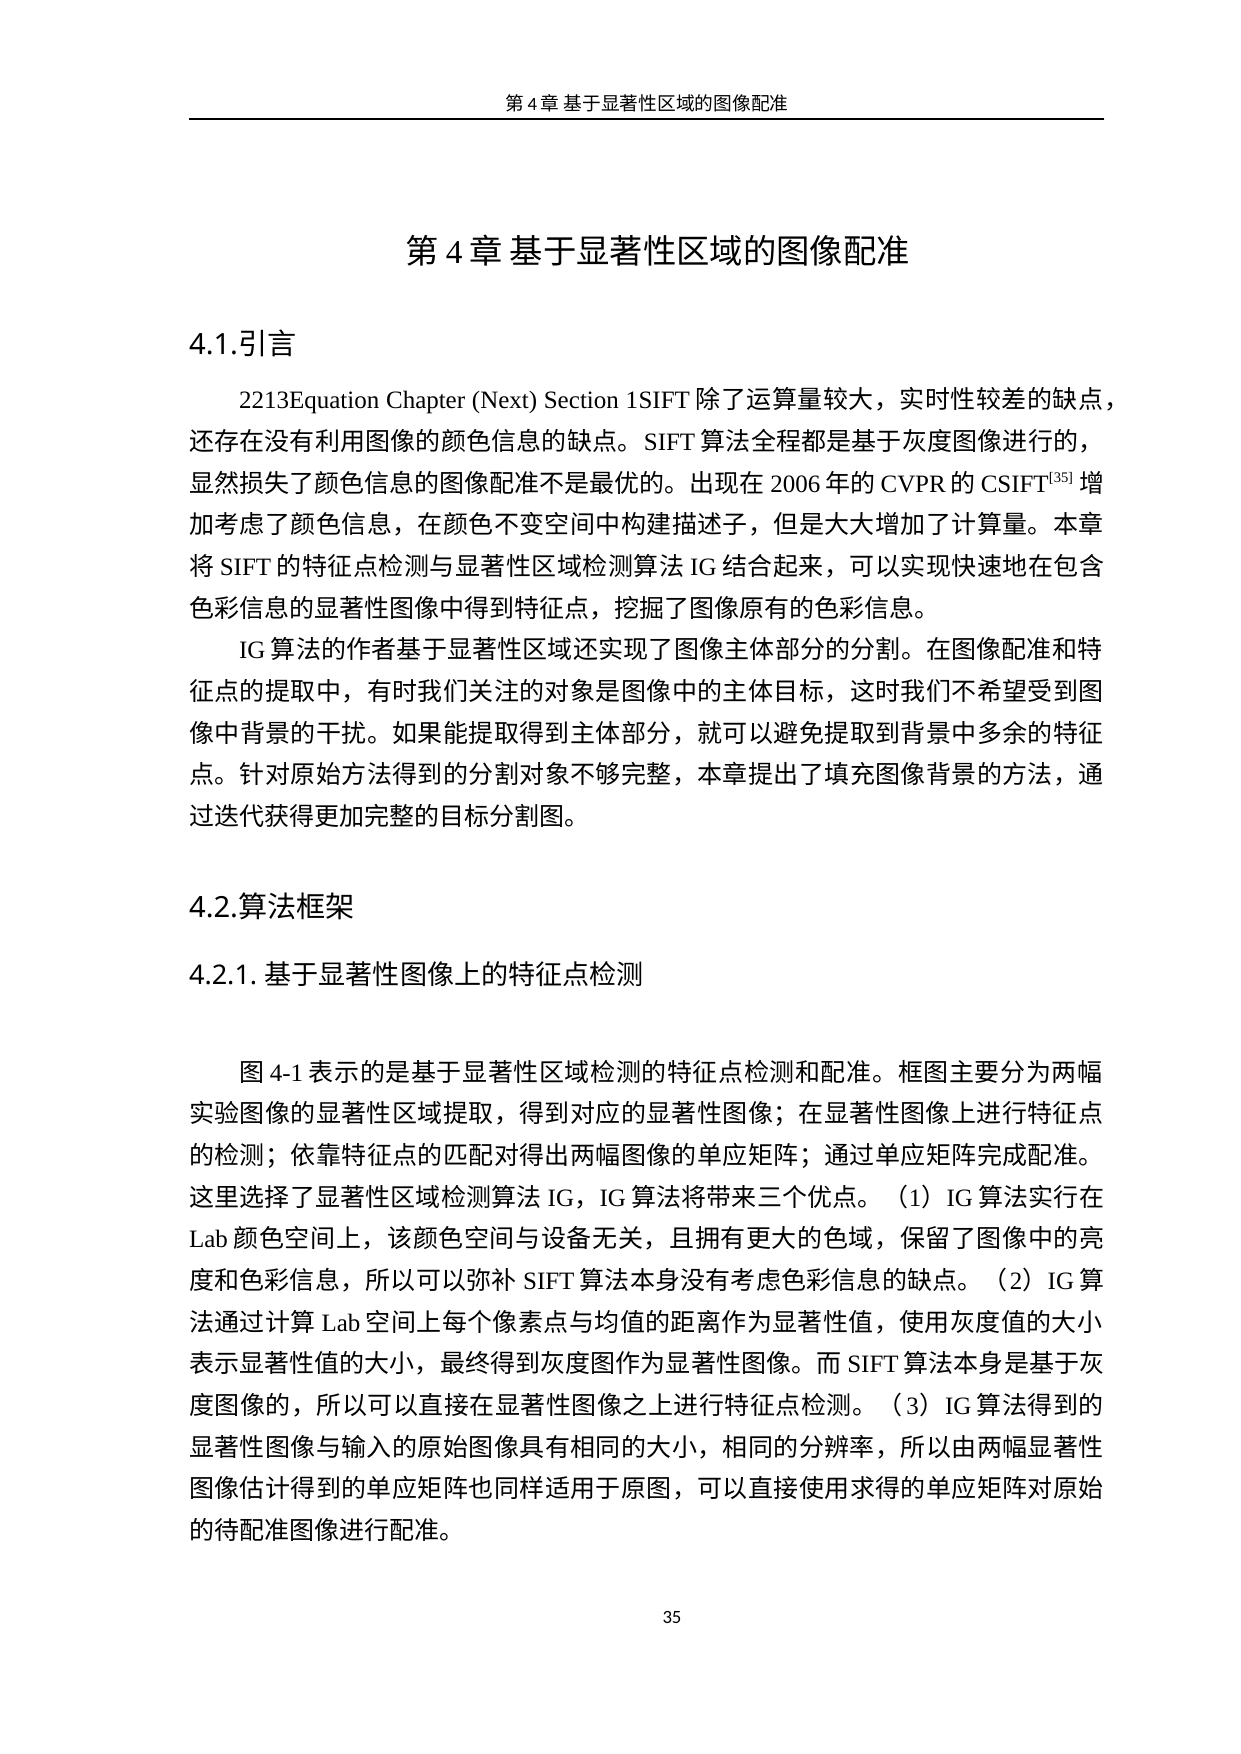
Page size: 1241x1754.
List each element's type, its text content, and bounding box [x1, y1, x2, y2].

text SIFT除了运算量较大，实时性较差的缺点，还存在没有利用图像的颜色信息的缺点。SIFT算法全程都是基于灰度图像进行的，显然损失了颜色信息的图像配准不是最优的。出现在2006年的CVPR的CSIFT[35] 增加考虑了颜色信息，在颜色不变空间中构建描述子，但是大大增加了计算量。本章将SIFT的特征点检测与显著性区域检测算法IG结合起来，可以实现快速地在包含色彩信息的显著性图像中得到特征点，挖掘了图像原有的色彩信息。 [189, 376, 1104, 626]
subtitle 4.2.1. 基于显著性图像上的特征点检测 [189, 953, 1104, 992]
subtitle 4.1.引言 [189, 321, 1104, 363]
subtitle 4.2.算法框架 [189, 884, 1104, 926]
subtitle 第4章 基于显著性区域的图像配准 [189, 230, 1104, 271]
text 图4-1表示的是基于显著性区域检测的特征点检测和配准。框图主要分为两幅实验图像的显著性区域提取，得到对应的显著性图像；在显著性图像上进行特征点的检测；依靠特征点的匹配对得出两幅图像的单应矩阵；通过单应矩阵完成配准。这里选择了显著性区域检测算法IG，IG算法将带来三个优点。（1）IG算法实行在Lab颜色空间上，该颜色空间与设备无关，且拥有更大的色域，保留了图像中的亮度和色彩信息，所以可以弥补SIFT算法本身没有考虑色彩信息的缺点。（2）IG算法通过计算Lab空间上每个像素点与均值的距离作为显著性值，使用灰度值的大小表示显著性值的大小，最终得到灰度图作为显著性图像。而SIFT算法本身是基于灰度图像的，所以可以直接在显著性图像之上进行特征点检测。（3）IG算法得到的显著性图像与输入的原始图像具有相同的大小，相同的分辨率，所以由两幅显著性图像估计得到的单应矩阵也同样适用于原图，可以直接使用求得的单应矩阵对原始的待配准图像进行配准。 [189, 1048, 1104, 1548]
text IG算法的作者基于显著性区域还实现了图像主体部分的分割。在图像配准和特征点的提取中，有时我们关注的对象是图像中的主体目标，这时我们不希望受到图像中背景的干扰。如果能提取得到主体部分，就可以避免提取到背景中多余的特征点。针对原始方法得到的分割对象不够完整，本章提出了填充图像背景的方法，通过迭代获得更加完整的目标分割图。 [189, 626, 1104, 834]
